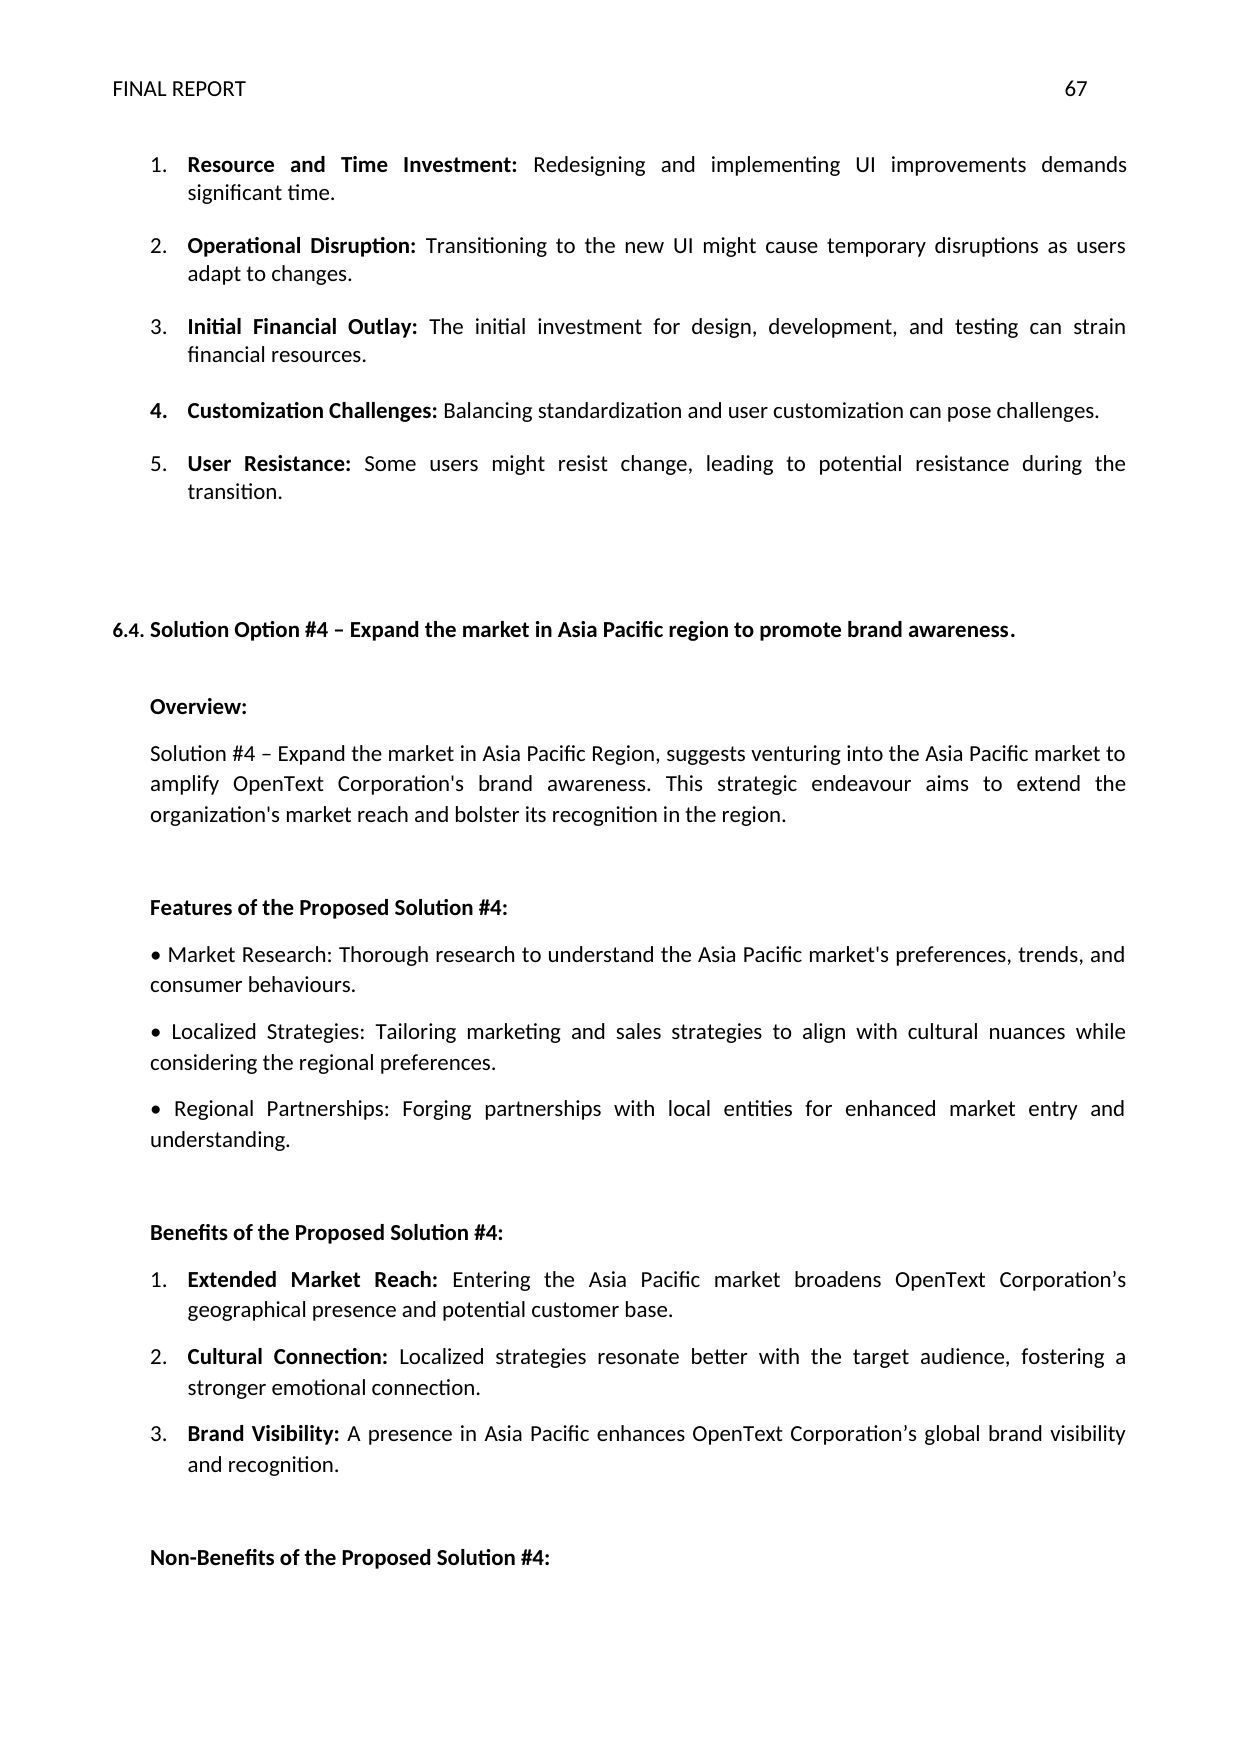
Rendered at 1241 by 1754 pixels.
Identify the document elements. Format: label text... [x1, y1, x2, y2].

text Benefits of the Proposed Solution #4: [112, 1218, 1128, 1247]
list Initial Financial Outlay: The initial investment for design, development, and testing can strain financial resources. [150, 312, 1128, 368]
list Cultural Connection: Localized strategies resonate better with the target audience, fostering a stronger emotional connection. [150, 1342, 1128, 1401]
list Brand Visibility: A presence in Asia Pacific enhances OpenText Corporation’s global brand visibility and recognition. [150, 1419, 1128, 1478]
list Resource and Time Investment: Redesigning and implementing UI improvements demands significant time. [150, 150, 1128, 206]
text Non-Benefits of the Proposed Solution #4: [112, 1543, 1128, 1572]
text Overview: [112, 692, 1128, 721]
list User Resistance: Some users might resist change, leading to potential resistance during the transition. [150, 449, 1128, 505]
text Features of the Proposed Solution #4: [112, 893, 1128, 922]
list Customization Challenges: Balancing standardization and user customization can pose challenges. [150, 396, 1128, 424]
list Operational Disruption: Transitioning to the new UI might cause temporary disruptions as users adapt to changes. [150, 231, 1128, 287]
list Extended Market Reach: Entering the Asia Pacific market broadens OpenText Corporation’s geographical presence and potential customer base. [150, 1265, 1128, 1324]
text • Localized Strategies: Tailoring marketing and sales strategies to align with cultural nuances while considering the regional preferences. [150, 1017, 1128, 1076]
text Solution #4 – Expand the market in Asia Pacific Region, suggests venturing into the Asia Pacific market to amplify OpenText Corporation's brand awareness. This strategic endeavour aims to extend the organization's market reach and bolster its recognition in the region. [150, 739, 1128, 828]
subtitle Solution Option #4 – Expand the market in Asia Pacific region to promote brand awareness. [112, 615, 1128, 643]
text • Market Research: Thorough research to understand the Asia Pacific market's preferences, trends, and consumer behaviours. [150, 940, 1128, 999]
text • Regional Partnerships: Forging partnerships with local entities for enhanced market entry and understanding. [150, 1094, 1128, 1153]
